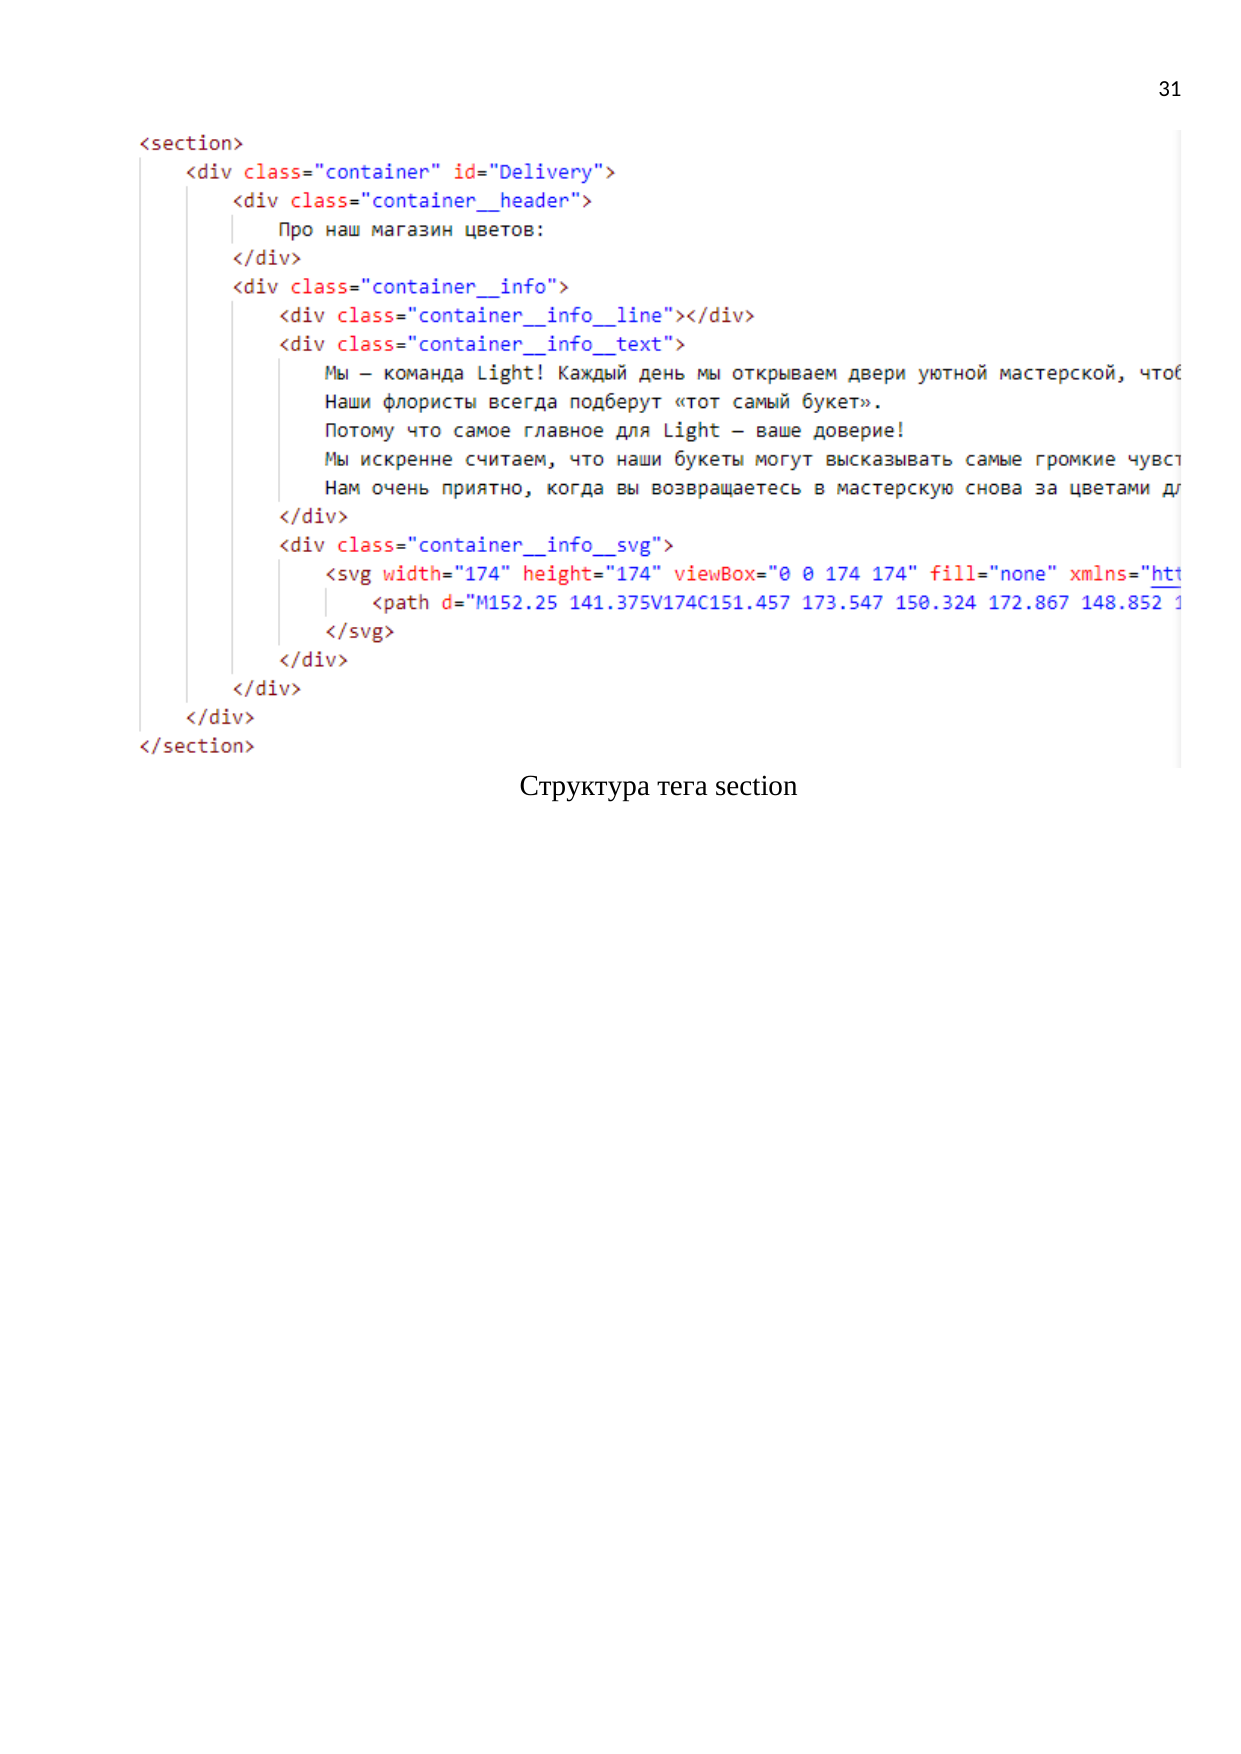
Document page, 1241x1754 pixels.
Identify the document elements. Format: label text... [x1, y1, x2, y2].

text Структура тега section [136, 768, 1181, 801]
picture [135, 130, 1182, 768]
